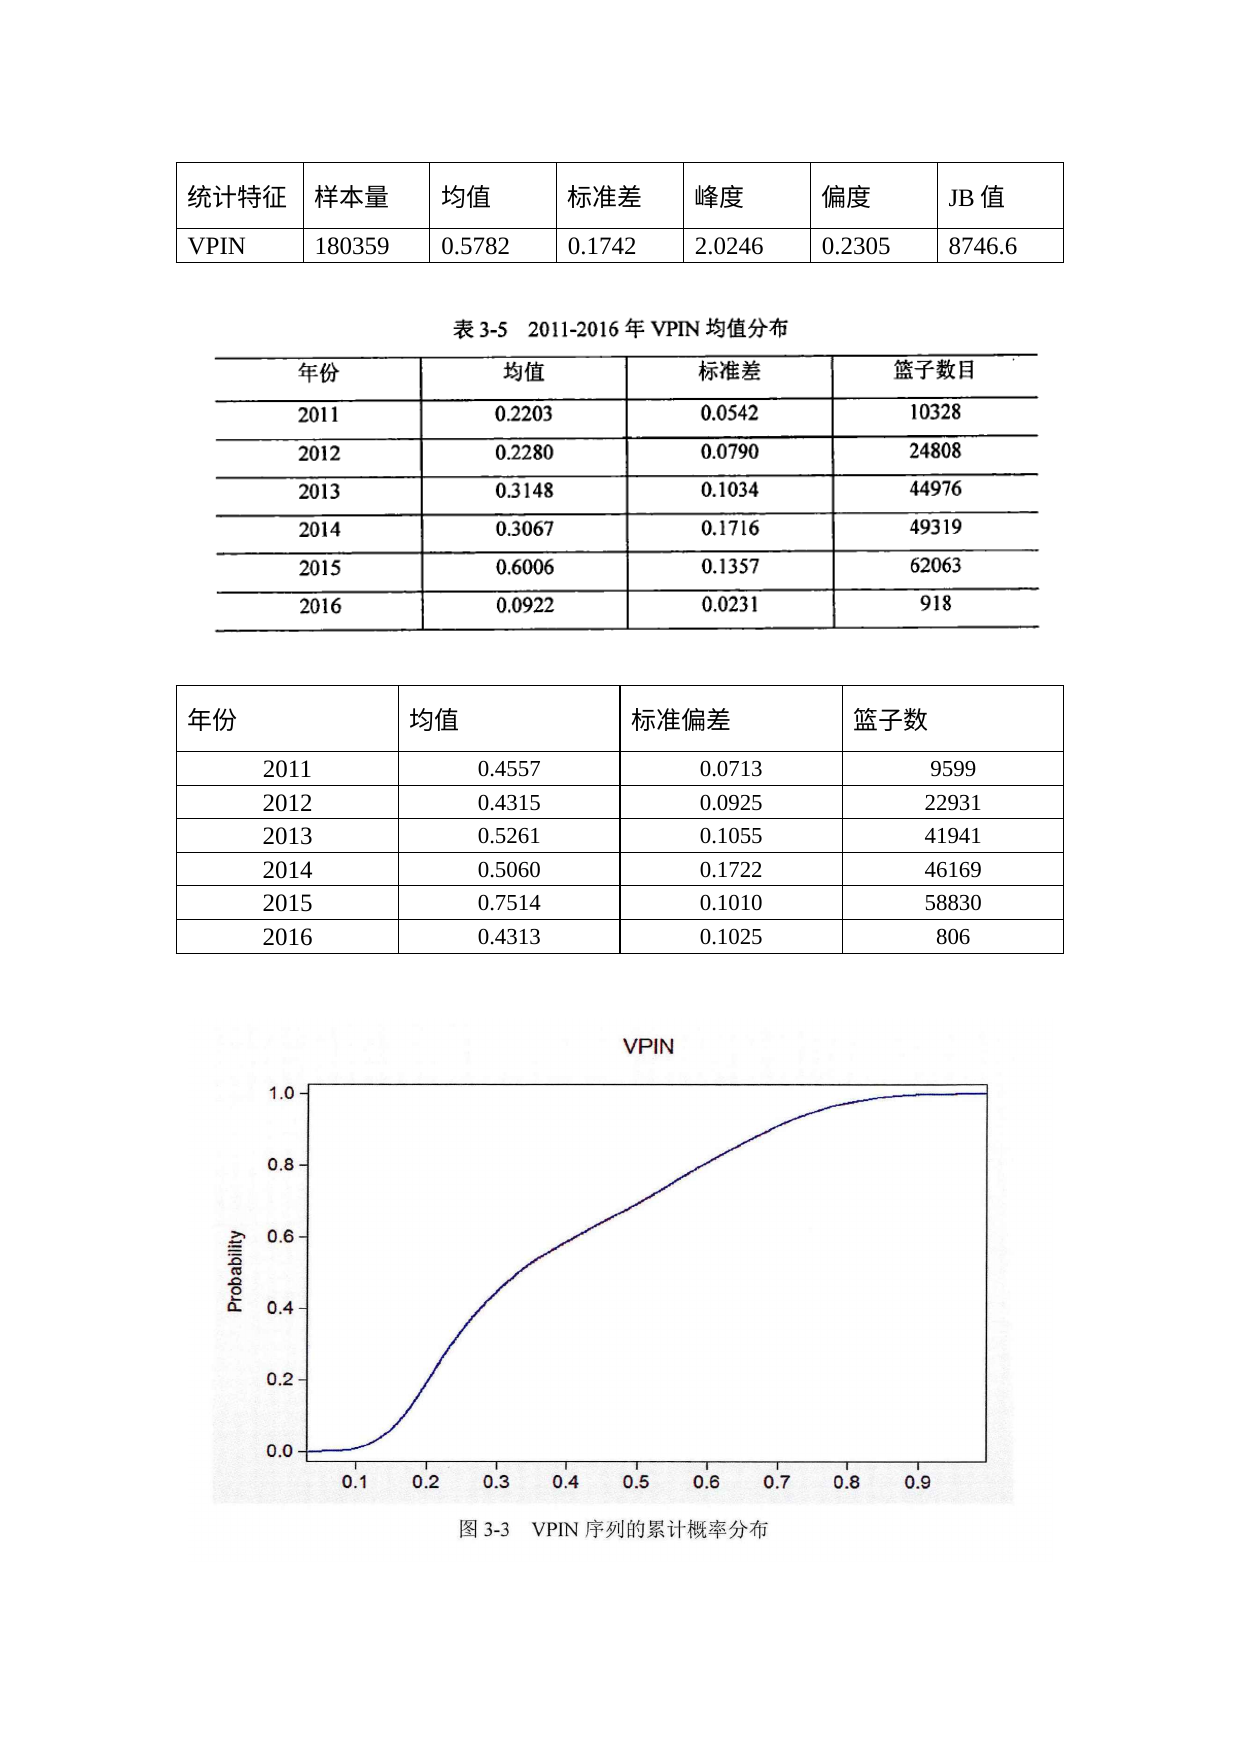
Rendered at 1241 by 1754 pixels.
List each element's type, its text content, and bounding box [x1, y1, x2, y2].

table_cell 2014 [177, 853, 398, 885]
table_cell 0.5060 [399, 853, 619, 885]
table_cell 2013 [177, 819, 398, 852]
table_cell 0.7514 [399, 886, 619, 919]
table_cell 0.4315 [399, 786, 619, 818]
table_cell 0.1010 [621, 886, 842, 919]
table_cell 41941 [843, 819, 1063, 852]
table_cell 2011 [177, 752, 398, 785]
table_header 统计特征 [177, 163, 303, 228]
table_cell 0.0713 [621, 752, 842, 785]
table_cell 0.1742 [557, 229, 683, 262]
table_cell 2015 [177, 886, 398, 919]
table_cell 2.0246 [684, 229, 810, 262]
table_cell 806 [843, 920, 1063, 952]
table_cell 0.1025 [621, 920, 842, 952]
table_cell 46169 [843, 853, 1063, 885]
table_cell VPIN [177, 229, 303, 262]
table_header 篮子数 [843, 686, 1063, 751]
table_cell 8746.6 [938, 229, 1063, 262]
table_header 偏度 [811, 163, 937, 228]
table_cell 0.1722 [621, 853, 842, 885]
table_cell 180359 [304, 229, 429, 262]
table_header 峰度 [684, 163, 810, 228]
table_cell 0.1055 [621, 819, 842, 852]
table_cell 0.5261 [399, 819, 619, 852]
table_cell 58830 [843, 886, 1063, 919]
table_cell 22931 [843, 786, 1063, 818]
table_header 均值 [399, 686, 619, 751]
picture [187, 1018, 1053, 1562]
table_cell 0.4313 [399, 920, 619, 952]
table_header 均值 [430, 163, 556, 228]
table_cell 2016 [177, 920, 398, 952]
table_cell 0.5782 [430, 229, 556, 262]
table_cell 2012 [177, 786, 398, 818]
table_header 标准偏差 [621, 686, 842, 751]
table_header 年份 [177, 686, 398, 751]
table_header 标准差 [557, 163, 683, 228]
table_cell 0.4557 [399, 752, 619, 785]
table_cell 0.2305 [811, 229, 937, 262]
table_header 样本量 [304, 163, 429, 228]
table_header JB值 [938, 163, 1063, 228]
table_cell 9599 [843, 752, 1063, 785]
table_cell 0.0925 [621, 786, 842, 818]
picture [187, 295, 1053, 641]
